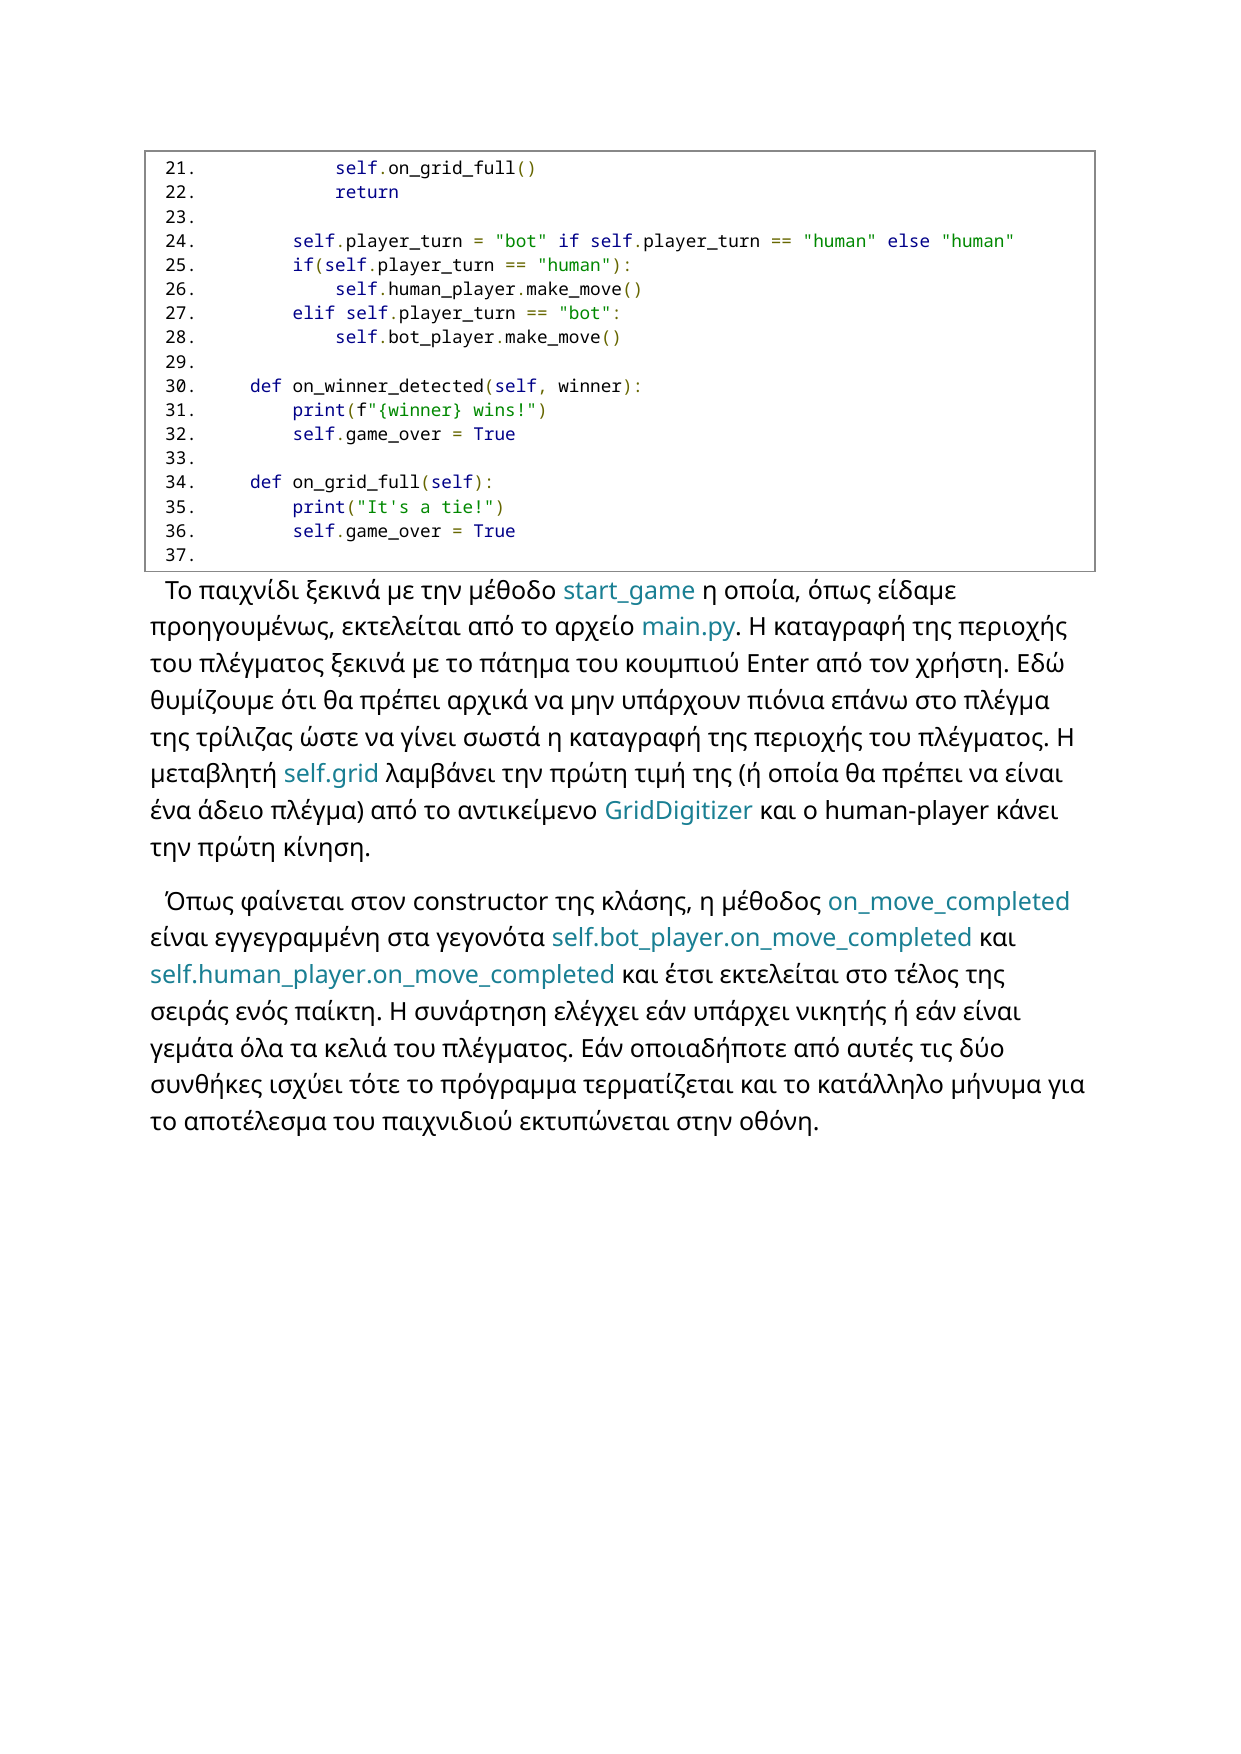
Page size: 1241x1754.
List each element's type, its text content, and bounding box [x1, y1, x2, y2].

text 36. self.game_over = True [150, 518, 1090, 537]
text 26. self.human_player.make_move() [150, 277, 1090, 301]
text 31. print(f"{winner} wins!") [150, 397, 1090, 422]
text 35. print("It's a tie!") [150, 494, 1090, 518]
text Όπως φαίνεται στον constructor της κλάσης, η μέθοδος on_move_completed είναι εγγεγραμμένη στα γεγονότα self.bot_player.on_move_completed και self.human_player.on_move_completed και έτσι εκτελείται στο τέλος της σειράς ενός παίκτη. Η συνάρτηση ελέγχει εάν υπάρχει νικητής ή εάν είναι γεμάτα όλα τα κελιά του πλέγματος. Εάν οποιαδήποτε από αυτές τις δύο συνθήκες ισχύει τότε το πρόγραμμα τερματίζεται και το κατάλληλο μήνυμα για το αποτέλεσμα του παιχνιδιού εκτυπώνεται στην οθόνη. [150, 883, 1090, 1138]
text 24. self.player_turn = "bot" if self.player_turn == "human" else "human" [150, 228, 1090, 252]
text 21. self.on_grid_full() [146, 152, 1094, 180]
text 34. def on_grid_full(self): [150, 470, 1090, 494]
text 32. self.game_over = True [150, 422, 1090, 446]
text Το παιχνίδι ξεκινά με την μέθοδο start_game η οποία, όπως είδαμε προηγουμένως, εκτελείται από το αρχείο main.py. Η καταγραφή της περιοχής του πλέγματος ξεκινά με το πάτημα του κουμπιού Enter από τον χρήστη. Εδώ θυμίζουμε ότι θα πρέπει αρχικά να μην υπάρχουν πιόνια επάνω στο πλέγμα της τρίλιζας ώστε να γίνει σωστά η καταγραφή της περιοχής του πλέγματος. Η μεταβλητή self.grid λαμβάνει την πρώτη τιμή της (ή οποία θα πρέπει να είναι ένα άδειο πλέγμα) από το αντικείμενο GridDigitizer και ο human-player κάνει την πρώτη κίνηση. [150, 572, 1090, 864]
text 28. self.bot_player.make_move() [150, 325, 1090, 349]
text 23. [150, 204, 1090, 228]
text 27. elif self.player_turn == "bot": [150, 301, 1090, 325]
text 25. if(self.player_turn == "human"): [150, 252, 1090, 277]
text 29. [150, 349, 1090, 373]
text 22. return [150, 180, 1090, 204]
text 37. [146, 537, 1094, 571]
text 30. def on_winner_detected(self, winner): [150, 373, 1090, 397]
text 33. [150, 446, 1090, 470]
